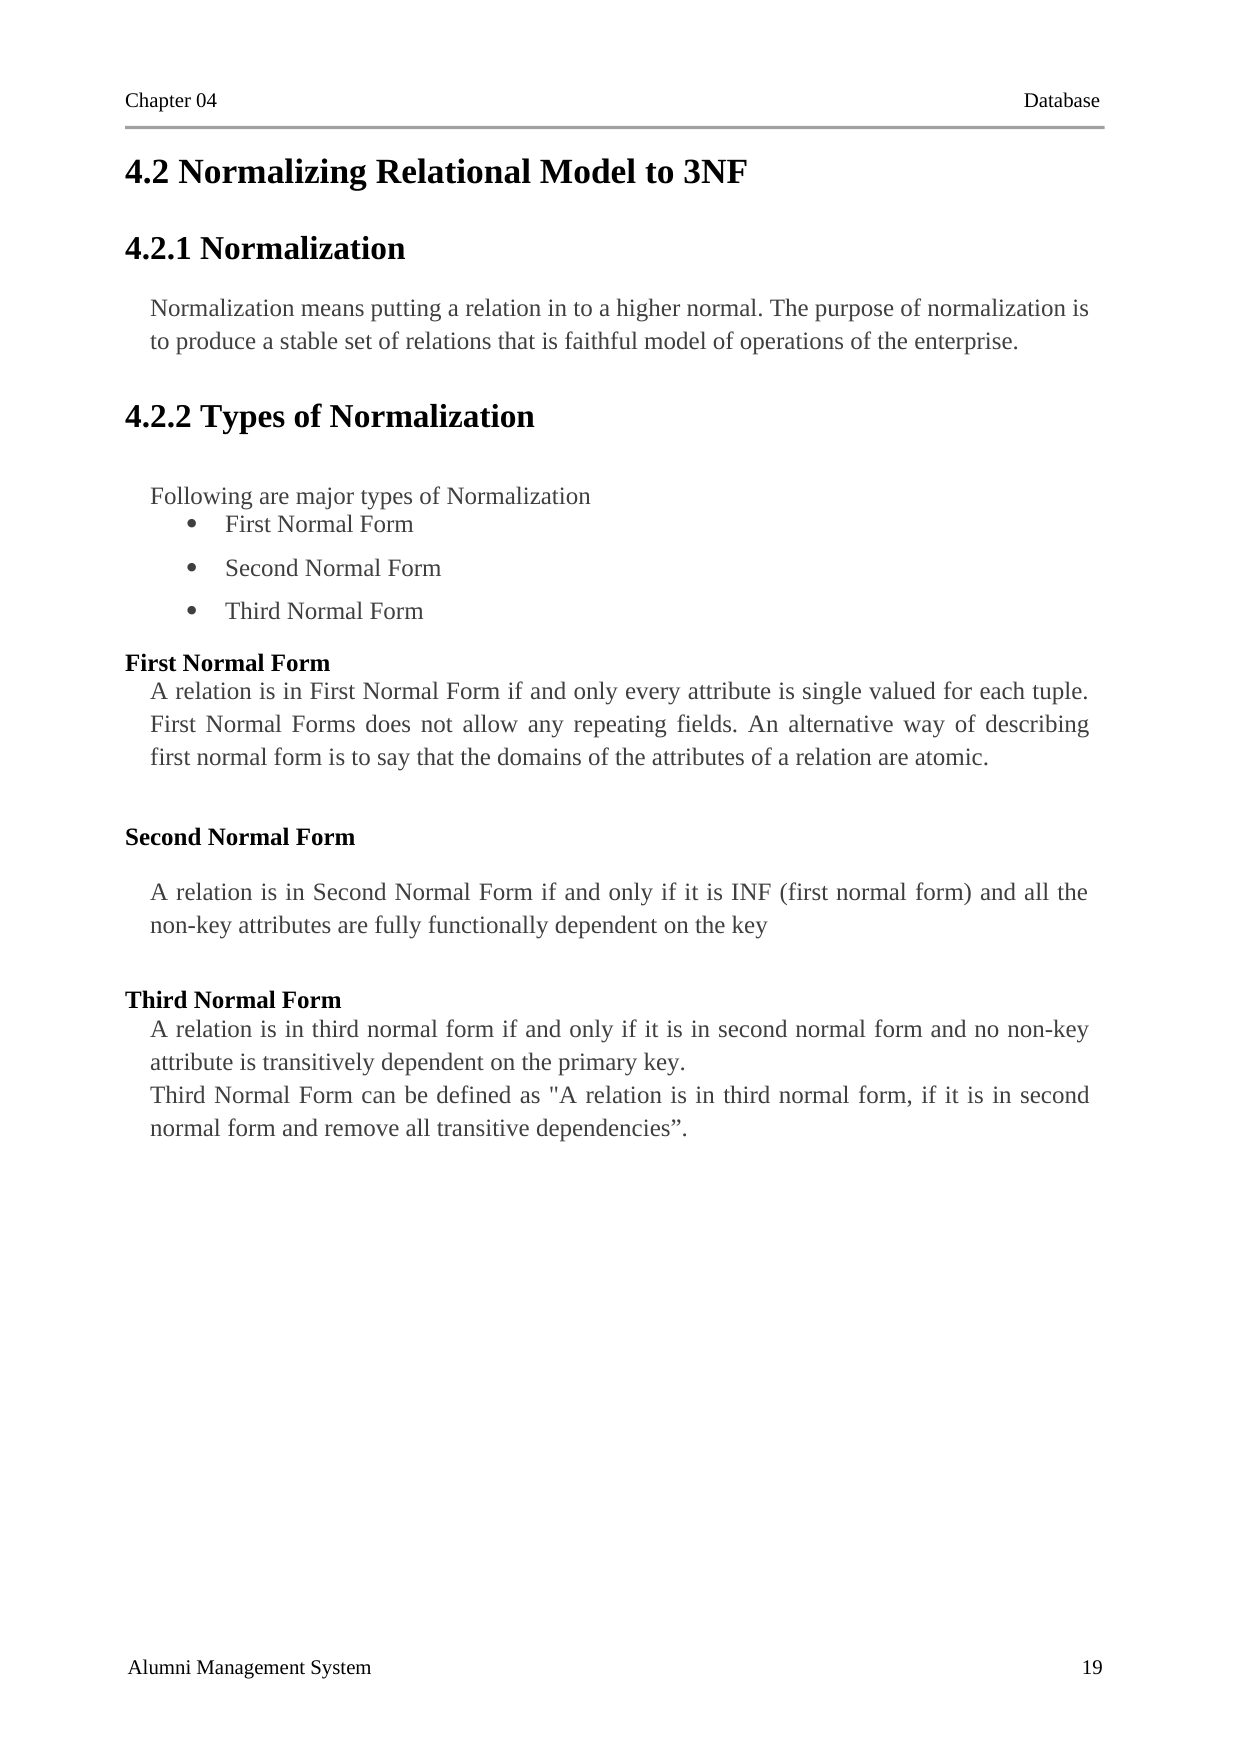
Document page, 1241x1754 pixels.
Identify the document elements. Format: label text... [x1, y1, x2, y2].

text A relation is in third normal form if and only if it is in second normal form and no non-key attribute is transitively dependent on the primary key. [150, 1014, 1090, 1075]
text A relation is in First Normal Form if and only every attribute is single valued for each tuple. First Normal Forms does not allow any repeating fields. An alternative way of describing first normal form is to say that the domains of the attributes of a relation are atomic. [150, 676, 1090, 771]
text Normalization means putting a relation in to a higher normal. The purpose of normalization is to produce a stable set of relations that is faithful model of operations of the enterprise. [150, 293, 1090, 355]
text First Normal Form [125, 639, 1105, 676]
text Following are major types of Normalization [150, 481, 1090, 509]
list First Normal Form [187, 509, 1090, 538]
subtitle 4.2 Normalizing Relational Model to 3NF [125, 150, 1105, 191]
subtitle 4.2.2 Types of Normalization [125, 397, 1105, 435]
text Third Normal Form [125, 976, 1105, 1014]
text Third Normal Form can be defined as "A relation is in third normal form, if it is in second normal form and remove all transitive dependencies”. [150, 1080, 1090, 1141]
text A relation is in Second Normal Form if and only if it is INF (first normal form) and all the non-key attributes are fully functionally dependent on the key [150, 877, 1090, 939]
subtitle 4.2.1 Normalization [125, 228, 1105, 267]
list Second Normal Form [187, 553, 1090, 581]
list Third Normal Form [187, 596, 1090, 624]
text Second Normal Form [125, 813, 1105, 851]
